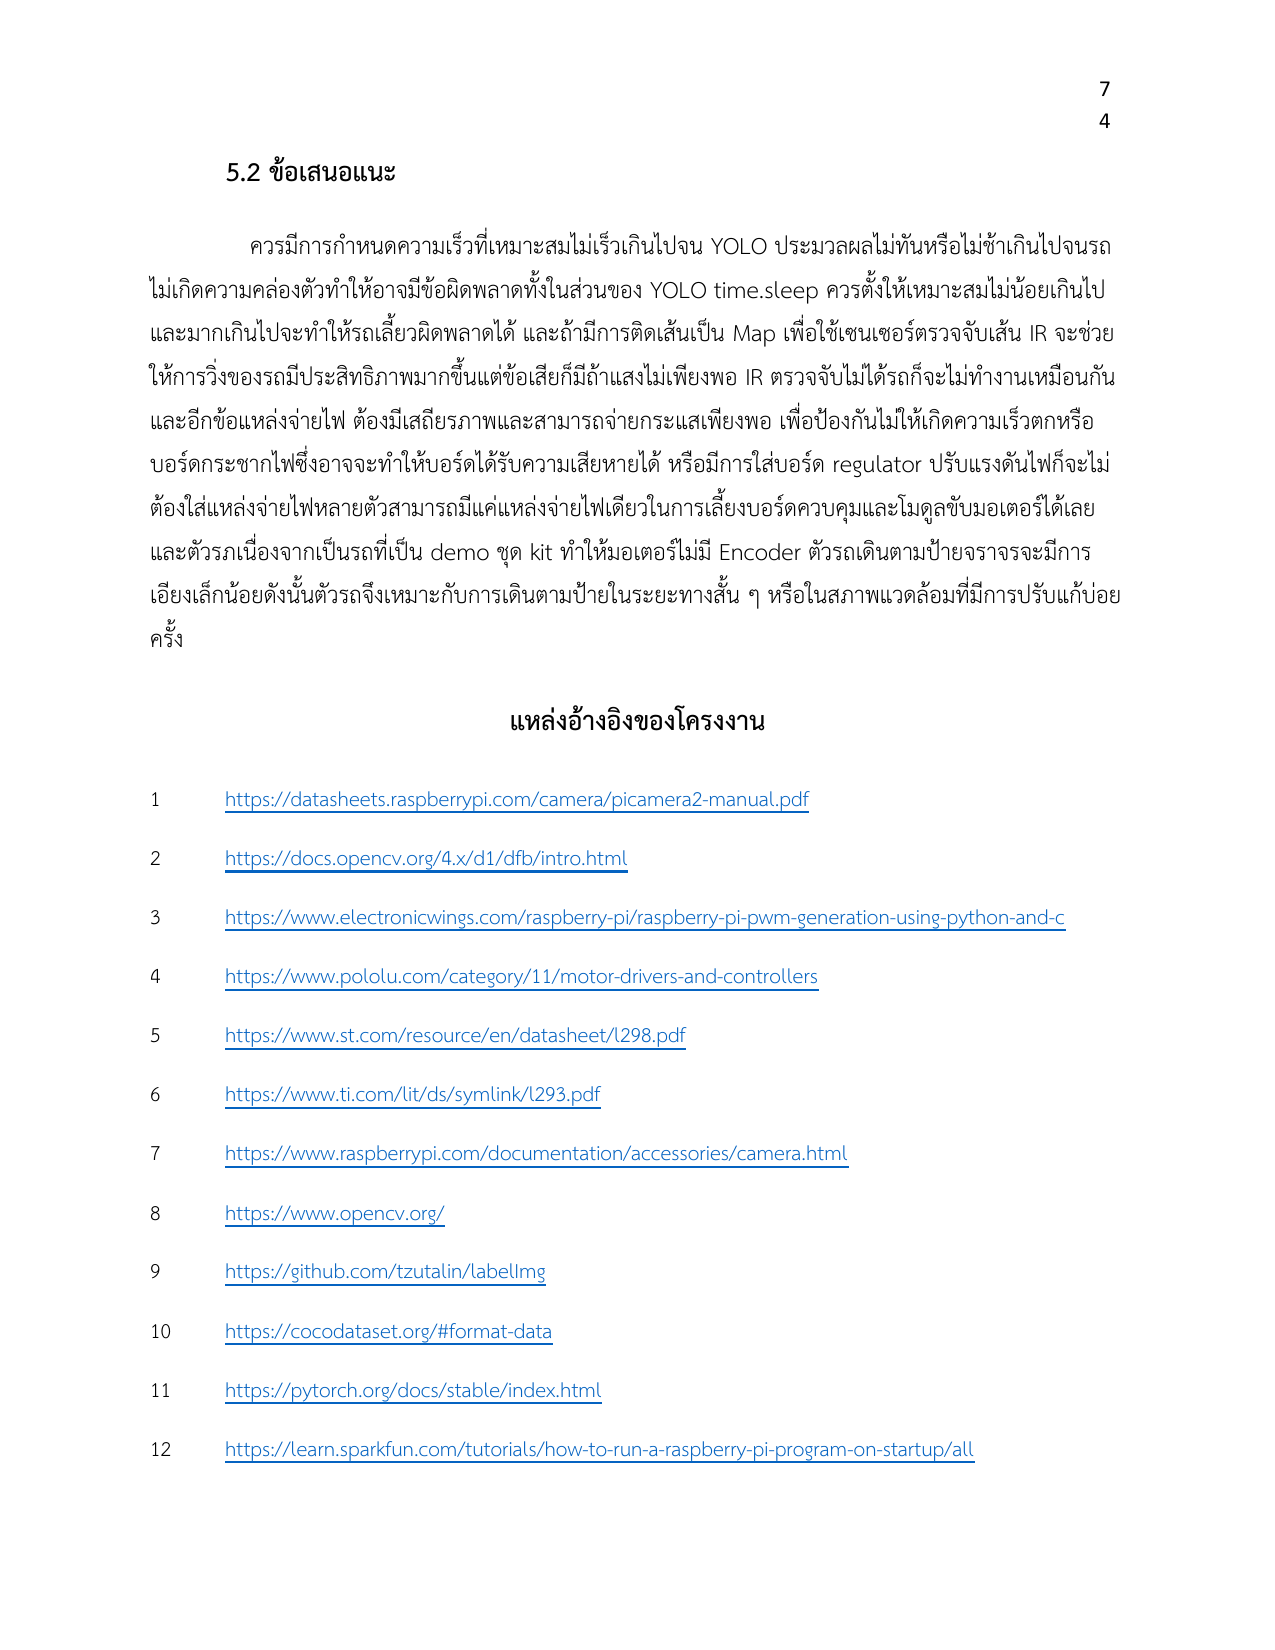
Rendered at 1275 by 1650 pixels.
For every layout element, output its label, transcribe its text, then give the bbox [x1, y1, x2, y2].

text 10 https://cocodataset.org/#format-data [150, 1313, 1125, 1351]
text 2 https://docs.opencv.org/4.x/d1/dfb/intro.html [150, 841, 1125, 879]
text 12 https://learn.sparkfun.com/tutorials/how-to-run-a-raspberry-pi-program-on-startup/all [150, 1431, 1125, 1469]
subtitle แหล่งอ้างอิงของโครงงาน [150, 698, 1125, 747]
text 4 https://www.pololu.com/category/11/motor-drivers-and-controllers [150, 959, 1125, 997]
text 6 https://www.ti.com/lit/ds/symlink/l293.pdf [150, 1077, 1125, 1115]
text 11 https://pytorch.org/docs/stable/index.html [150, 1372, 1125, 1411]
text 3 https://www.electronicwings.com/raspberry-pi/raspberry-pi-pwm-generation-using-python-and-c [150, 900, 1125, 938]
text 5 https://www.st.com/resource/en/datasheet/l298.pdf [150, 1018, 1125, 1056]
text 1 https://datasheets.raspberrypi.com/camera/picamera2-manual.pdf [150, 782, 1125, 820]
text 7 https://www.raspberrypi.com/documentation/accessories/camera.html [150, 1136, 1125, 1174]
text 9 https://github.com/tzutalin/labelImg [150, 1254, 1125, 1292]
subtitle 5.2 ข้อเสนอแนะ [150, 150, 1125, 199]
text 8 https://www.opencv.org/ [150, 1195, 1125, 1233]
text ควรมีการกำหนดความเร็วที่เหมาะสมไม่เร็วเกินไปจน YOLO ประมวลผลไม่ทันหรือไม่ช้าเกินไปจนรถไม่เกิดความคล่องตัวทำให้อาจมีข้อผิดพลาดทั้งในส่วนของ YOLO time.sleep ควรตั้งให้เหมาะสมไม่น้อยเกินไปและมากเกินไปจะทำให้รถเลี้ยวผิดพลาดได้ และถ้ามีการติดเส้นเป็น Map เพื่อใช้เซนเซอร์ตรวจจับเส้น IR จะช่วยให้การวิ่งของรถมีประสิทธิภาพมากขึ้นแต่ข้อเสียก็มีถ้าแสงไม่เพียงพอ IR ตรวจจับไม่ได้รถก็จะไม่ทำงานเหมือนกัน และอีกข้อแหล่งจ่ายไฟ ต้องมีเสถียรภาพและสามารถจ่ายกระแสเพียงพอ เพื่อป้องกันไม่ให้เกิดความเร็วตกหรือบอร์ดกระชากไฟซึ่งอาจจะทำให้บอร์ดได้รับความเสียหายได้ หรือมีการใส่บอร์ด regulator ปรับแรงดันไฟก็จะไม่ต้องใส่แหล่งจ่ายไฟหลายตัวสามารถมีแค่แหล่งจ่ายไฟเดียวในการเลี้ยงบอร์ดควบคุมและโมดูลขับมอเตอร์ได้เลย และตัวรภเนื่องจากเป็นรถที่เป็น demo ชุด kit ทำให้มอเตอร์ไม่มี Encoder ตัวรถเดินตามป้ายจราจรจะมีการเอียงเล็กน้อยดังนั้นตัวรถจึงเหมาะกับการเดินตามป้ายในระยะทางสั้น ๆ หรือในสภาพแวดล้อมที่มีการปรับแก้บ่อยครั้ง [150, 226, 1125, 663]
